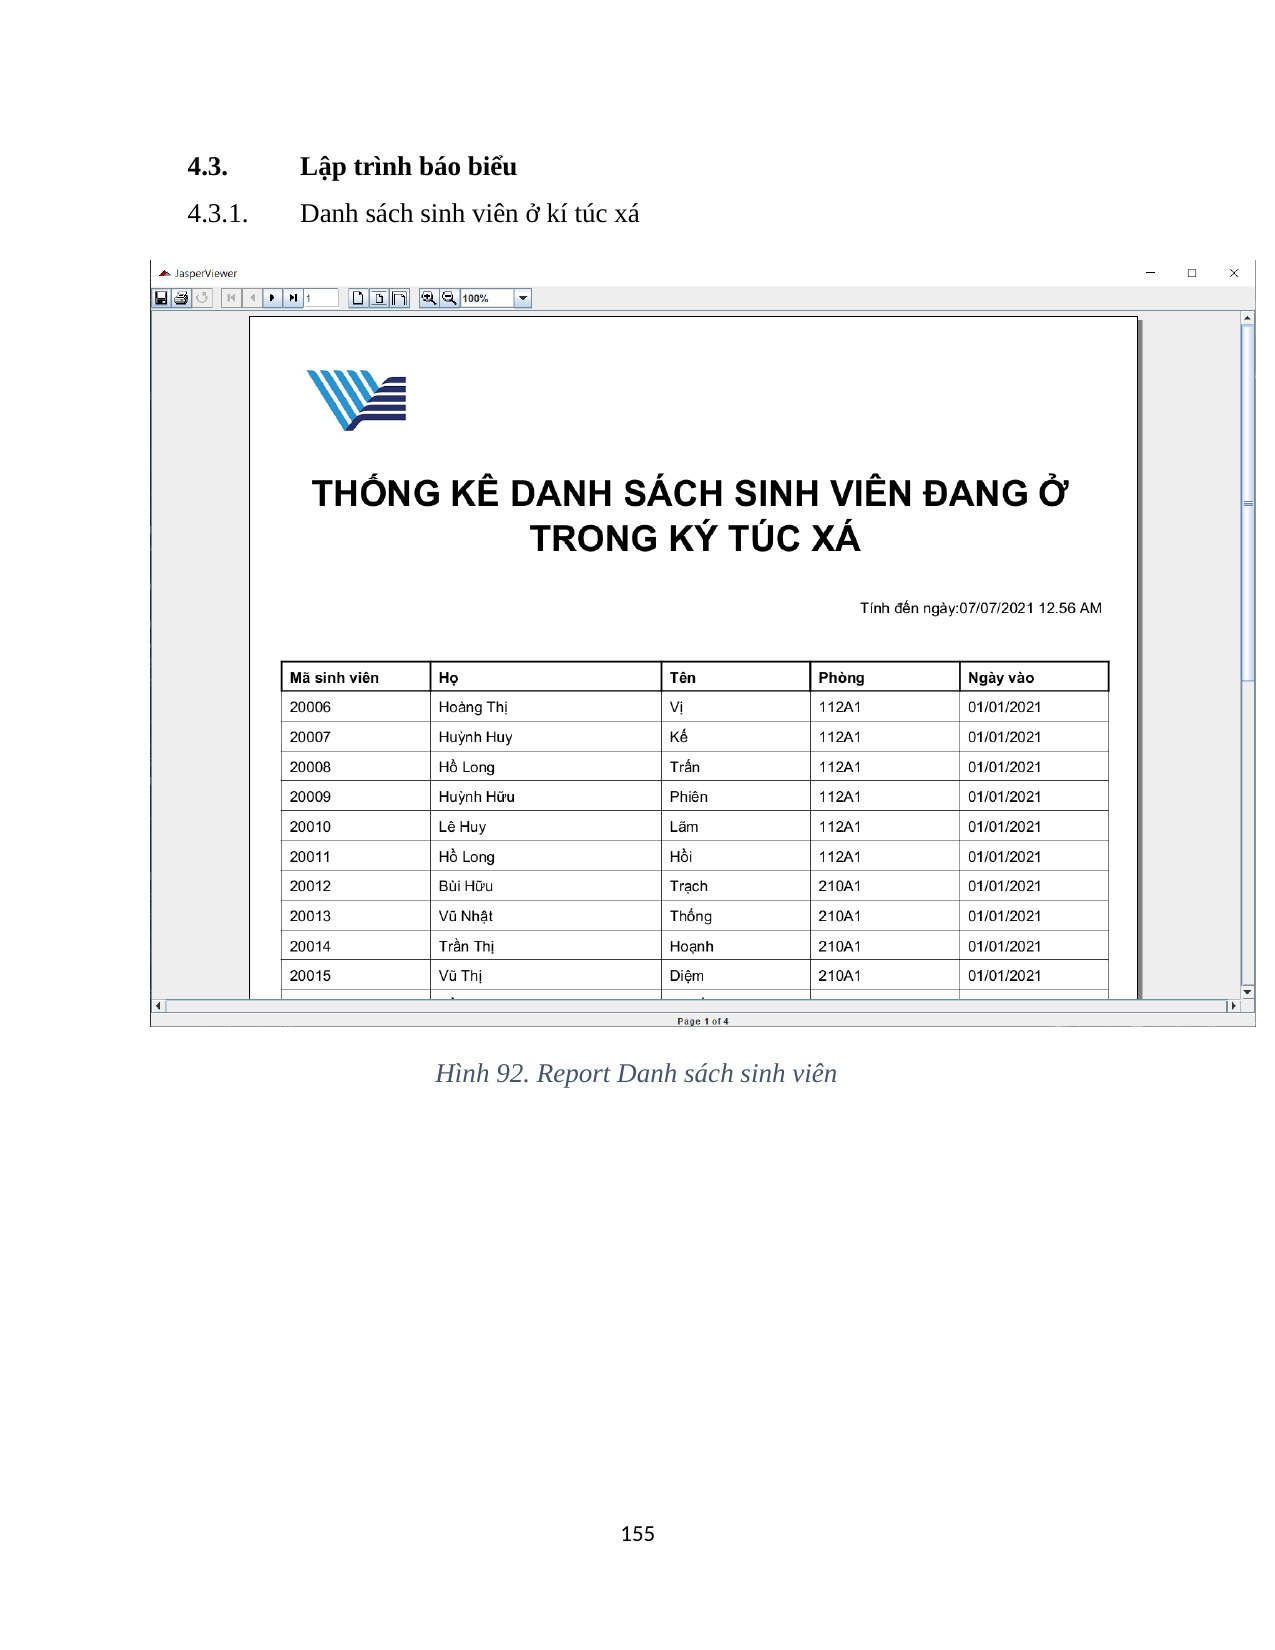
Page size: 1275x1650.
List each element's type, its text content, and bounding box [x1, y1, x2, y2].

list Danh sách sinh viên ở kí túc xá [187, 197, 1125, 228]
text Hình 92. Report Danh sách sinh viên [150, 1057, 1125, 1089]
list Lập trình báo biểu [187, 150, 1125, 181]
picture [150, 260, 1256, 1027]
